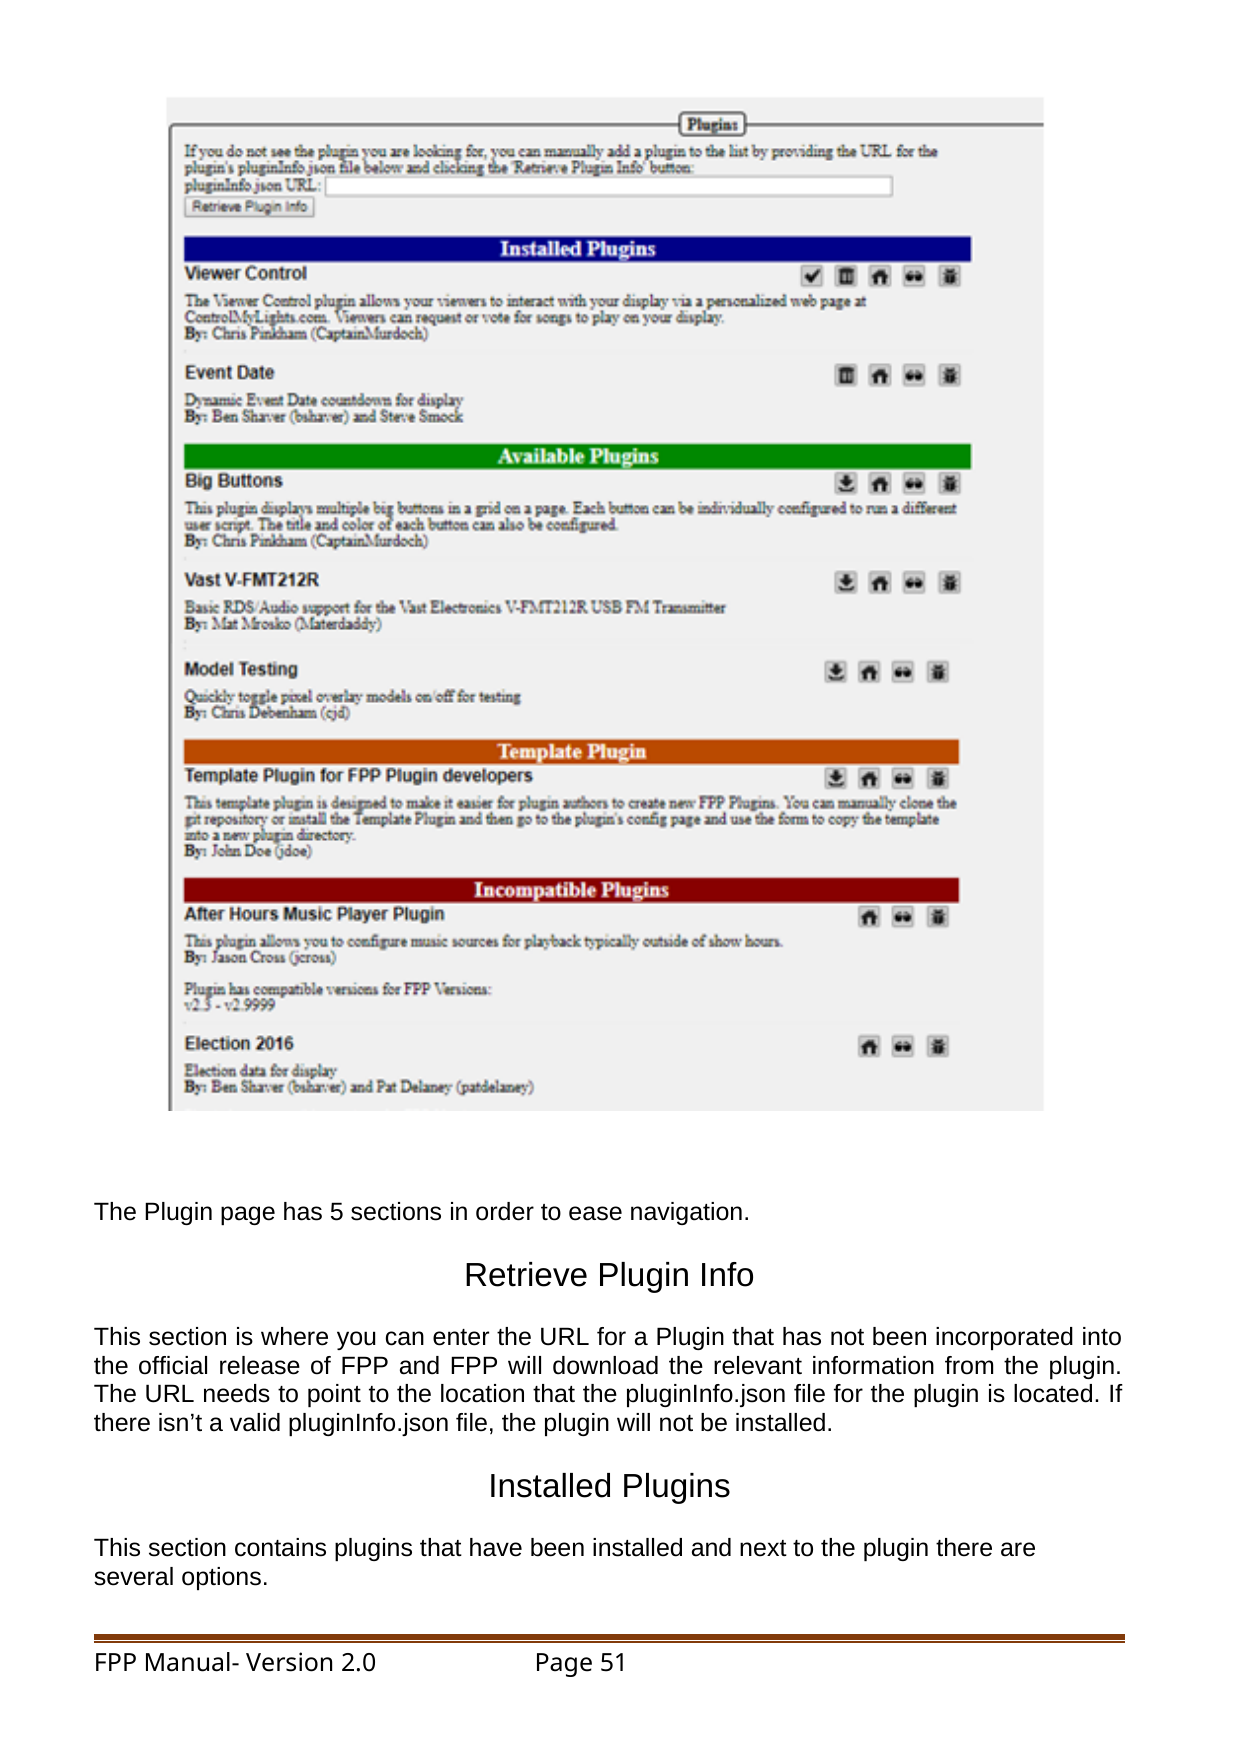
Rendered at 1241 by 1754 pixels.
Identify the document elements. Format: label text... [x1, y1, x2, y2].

picture [161, 84, 1058, 1111]
subtitle Retrieve Plugin Info [94, 1255, 1125, 1293]
subtitle Installed Plugins [94, 1466, 1125, 1504]
text This section contains plugins that have been installed and next to the plugin there are several options. [94, 1533, 1125, 1590]
text This section is where you can enter the URL for a Plugin that has not been incorporated into the official release of FPP and FPP will download the relevant information from the plugin. The URL needs to point to the location that the pluginInfo.json file for the plugin is located. If there isn’t a valid pluginInfo.json file, the plugin will not be installed. [94, 1322, 1125, 1437]
text The Plugin page has 5 sections in order to ease navigation. [94, 1197, 1125, 1226]
